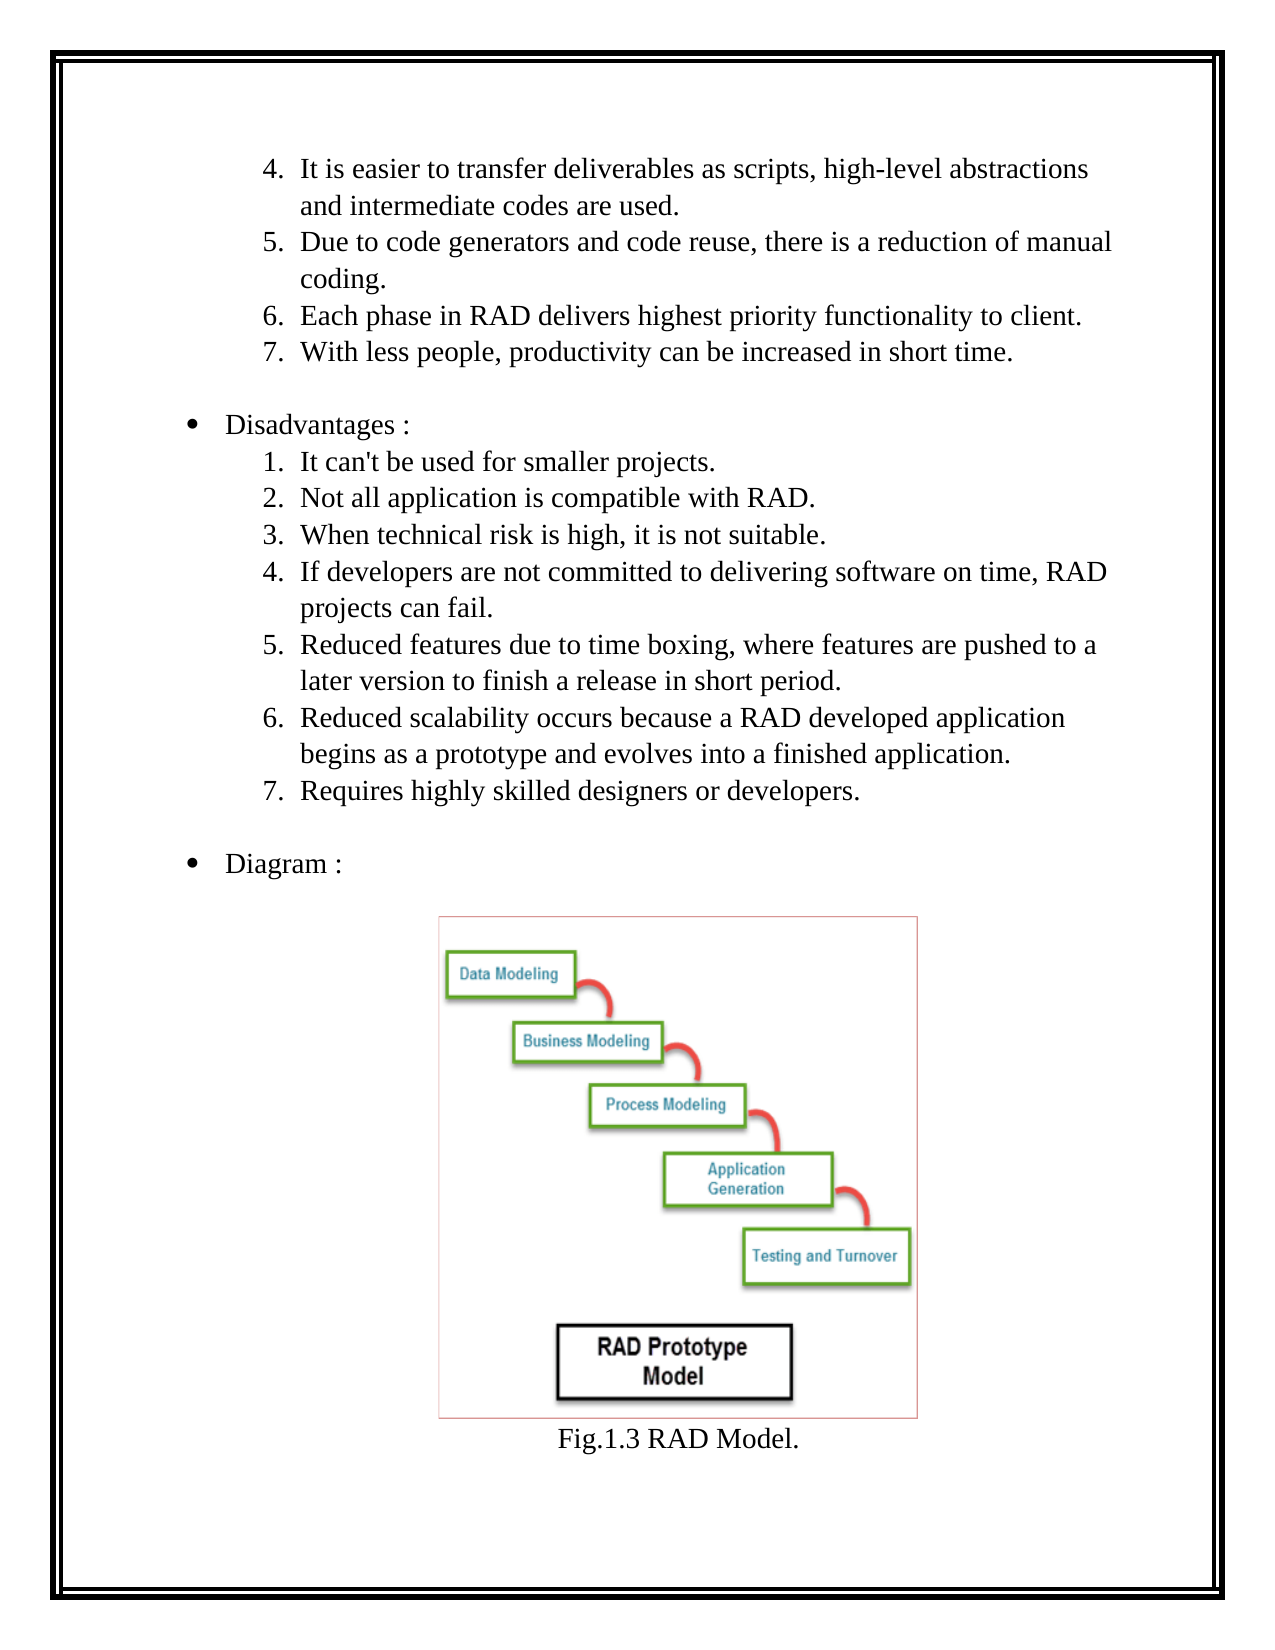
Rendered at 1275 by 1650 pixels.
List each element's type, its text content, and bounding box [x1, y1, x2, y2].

picture [438, 916, 918, 1419]
list When technical risk is high, it is not suitable. [262, 514, 1132, 551]
list If developers are not committed to delivering software on time, RAD projects can fail. [262, 551, 1132, 624]
list It can't be used for smaller projects. [262, 441, 1132, 477]
list With less people, productivity can be increased in short time. [262, 331, 1132, 368]
list Reduced features due to time boxing, where features are pushed to a later version to finish a release in short period. [262, 624, 1132, 697]
list Not all application is compatible with RAD. [262, 477, 1132, 514]
list Requires highly skilled designers or developers. [262, 770, 1132, 807]
list Due to code generators and code reuse, there is a reduction of manual coding. [262, 222, 1132, 295]
list Diagram : [187, 843, 1132, 880]
list Disadvantages : [187, 404, 1132, 441]
list Each phase in RAD delivers highest priority functionality to client. [262, 295, 1132, 331]
list Fig.1.3 RAD Model. [225, 1418, 1132, 1455]
list It is easier to transfer deliverables as scripts, high-level abstractions and intermediate codes are used. [262, 148, 1132, 222]
list Reduced scalability occurs because a RAD developed application begins as a prototype and evolves into a finished application. [262, 697, 1132, 770]
